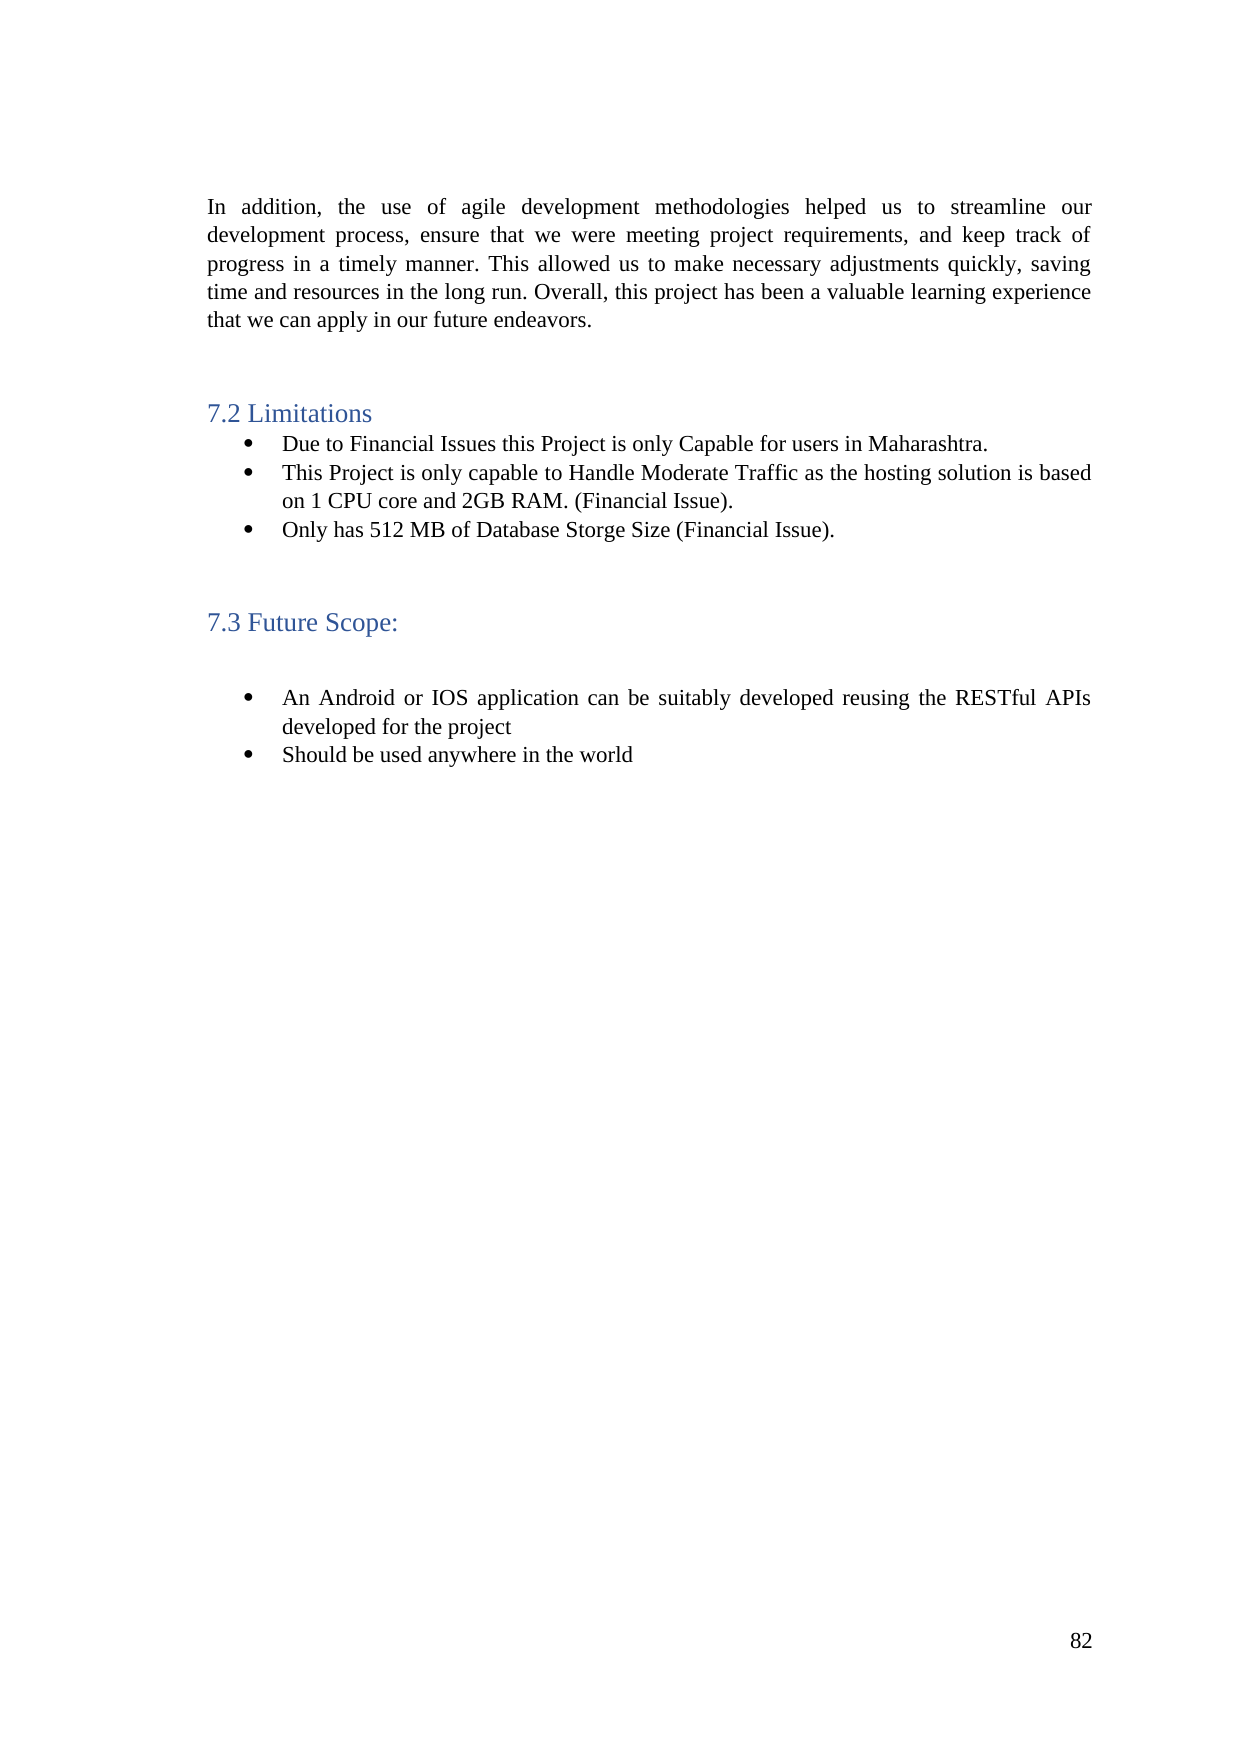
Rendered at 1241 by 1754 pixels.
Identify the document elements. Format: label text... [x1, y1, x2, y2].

text In addition, the use of agile development methodologies helped us to streamline our development process, ensure that we were meeting project requirements, and keep track of progress in a timely manner. This allowed us to make necessary adjustments quickly, saving time and resources in the long run. Overall, this project has been a valuable learning experience that we can apply in our future endeavors. [207, 193, 1092, 333]
list An Android or IOS application can be suitably developed reusing the RESTful APIs developed for the project [244, 684, 1092, 739]
list This Project is only capable to Handle Moderate Traffic as the hosting solution is based on 1 CPU core and 2GB RAM. (Financial Issue). [244, 459, 1092, 513]
subtitle 7.2 Limitations [207, 397, 1092, 428]
list Only has 512 MB of Database Storge Size (Financial Issue). [244, 516, 1092, 542]
subtitle 7.3 Future Scope: [207, 606, 1092, 637]
list Should be used anywhere in the world [244, 741, 1092, 768]
list Due to Financial Issues this Project is only Capable for users in Maharashtra. [244, 430, 1092, 457]
